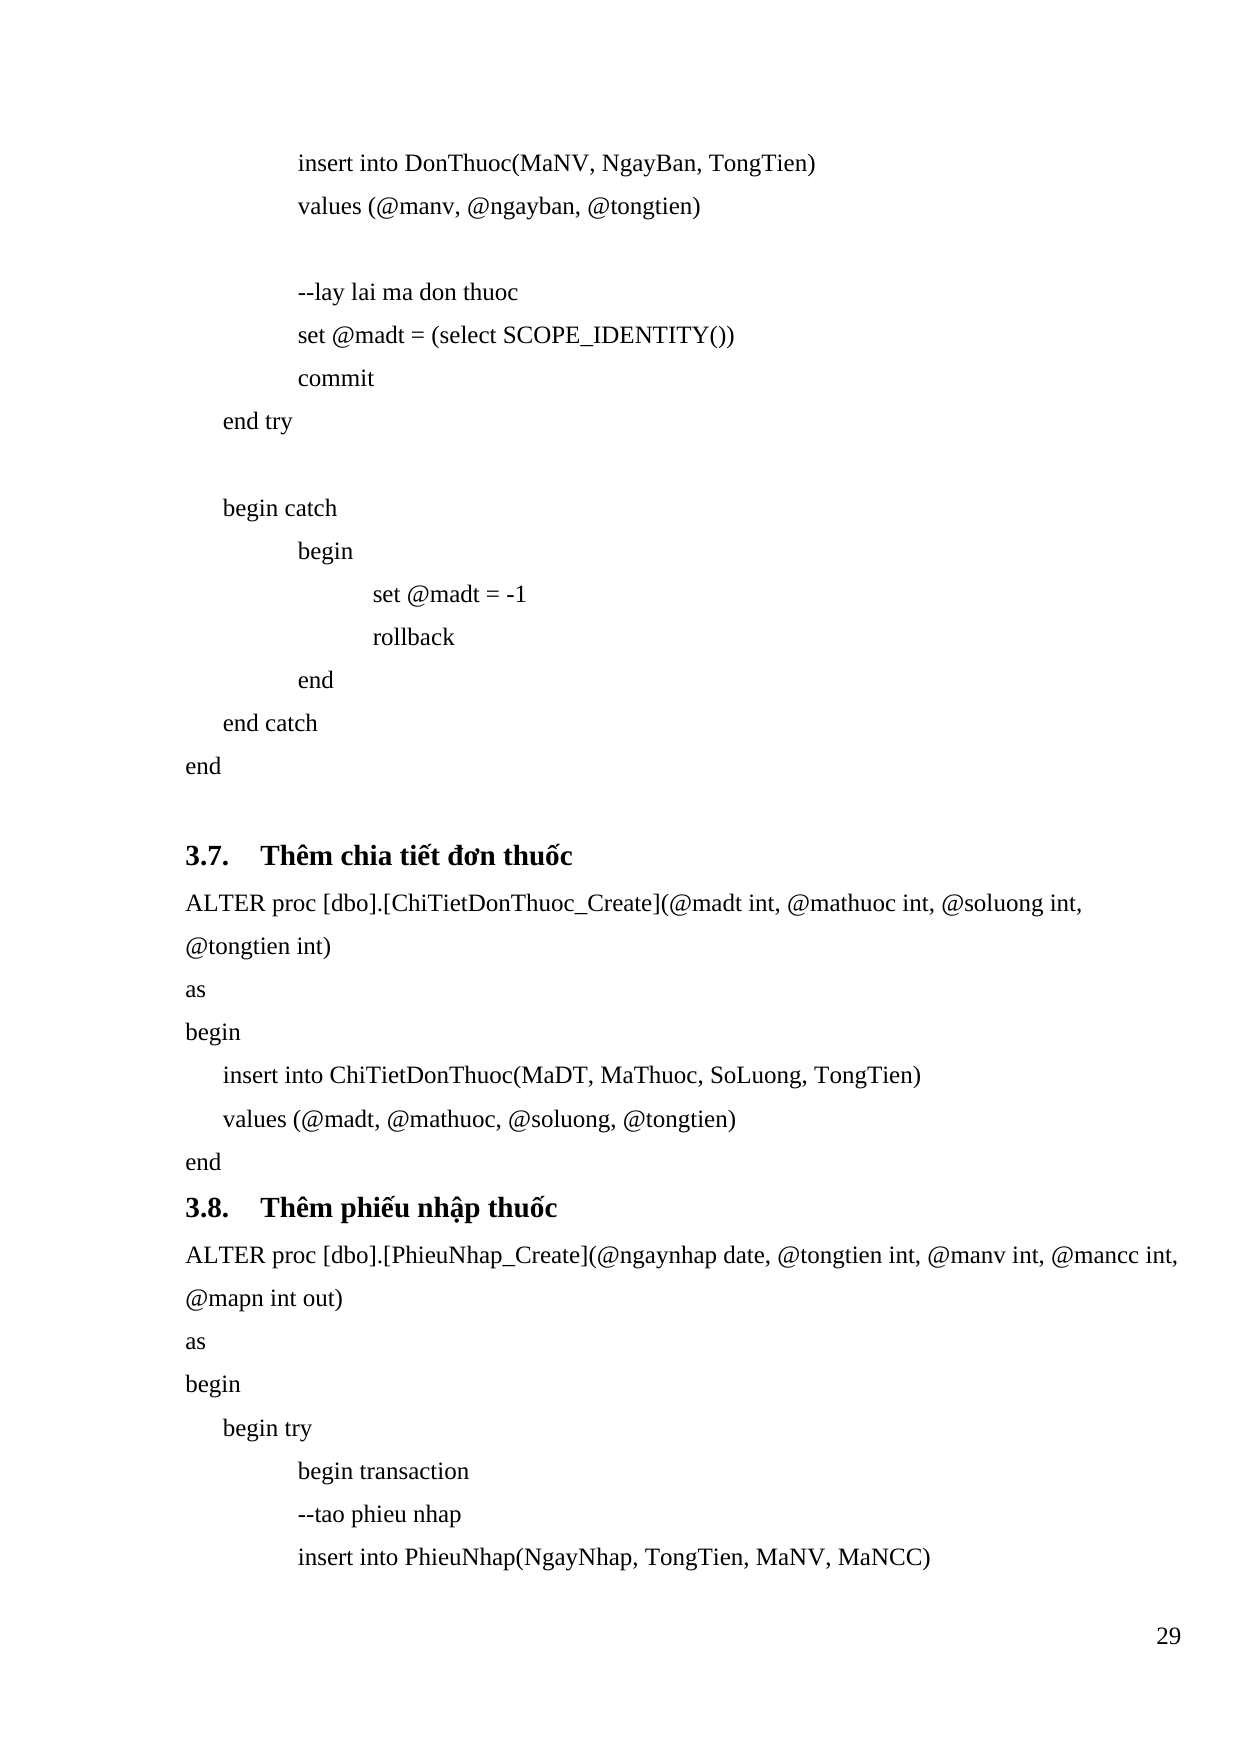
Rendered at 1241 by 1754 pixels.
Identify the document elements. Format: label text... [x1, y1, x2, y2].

text begin [185, 536, 1181, 564]
text as [185, 974, 1181, 1003]
text end [185, 751, 1181, 780]
text insert into ChiTietDonThuoc(MaDT, MaThuoc, SoLuong, TongTien) [185, 1061, 1181, 1089]
text ALTER proc [dbo].[PhieuNhap_Create](@ngaynhap date, @tongtien int, @manv int, @mancc int, @mapn int out) [185, 1240, 1181, 1312]
text values (@manv, @ngayban, @tongtien) [185, 191, 1181, 219]
text commit [185, 363, 1181, 392]
text begin [185, 1369, 1181, 1398]
text rollback [185, 622, 1181, 651]
text end try [185, 406, 1181, 435]
text end [185, 665, 1181, 694]
text begin try [185, 1413, 1181, 1441]
text ALTER proc [dbo].[ChiTietDonThuoc_Create](@madt int, @mathuoc int, @soluong int, @tongtien int) [185, 888, 1181, 960]
text as [185, 1326, 1181, 1355]
subtitle Thêm chia tiết đơn thuốc [185, 838, 1181, 871]
subtitle Thêm phiếu nhập thuốc [185, 1190, 1181, 1223]
text --lay lai ma don thuoc [185, 277, 1181, 306]
text insert into DonThuoc(MaNV, NgayBan, TongTien) [185, 148, 1181, 176]
text end catch [185, 708, 1181, 737]
text begin transaction [185, 1456, 1181, 1484]
text set @madt = -1 [185, 579, 1181, 608]
text begin catch [185, 493, 1181, 521]
text end [185, 1147, 1181, 1176]
text set @madt = (select SCOPE_IDENTITY()) [185, 320, 1181, 349]
text values (@madt, @mathuoc, @soluong, @tongtien) [185, 1104, 1181, 1132]
text insert into PhieuNhap(NgayNhap, TongTien, MaNV, MaNCC) [185, 1542, 1181, 1571]
text --tao phieu nhap [185, 1499, 1181, 1528]
text begin [185, 1017, 1181, 1046]
